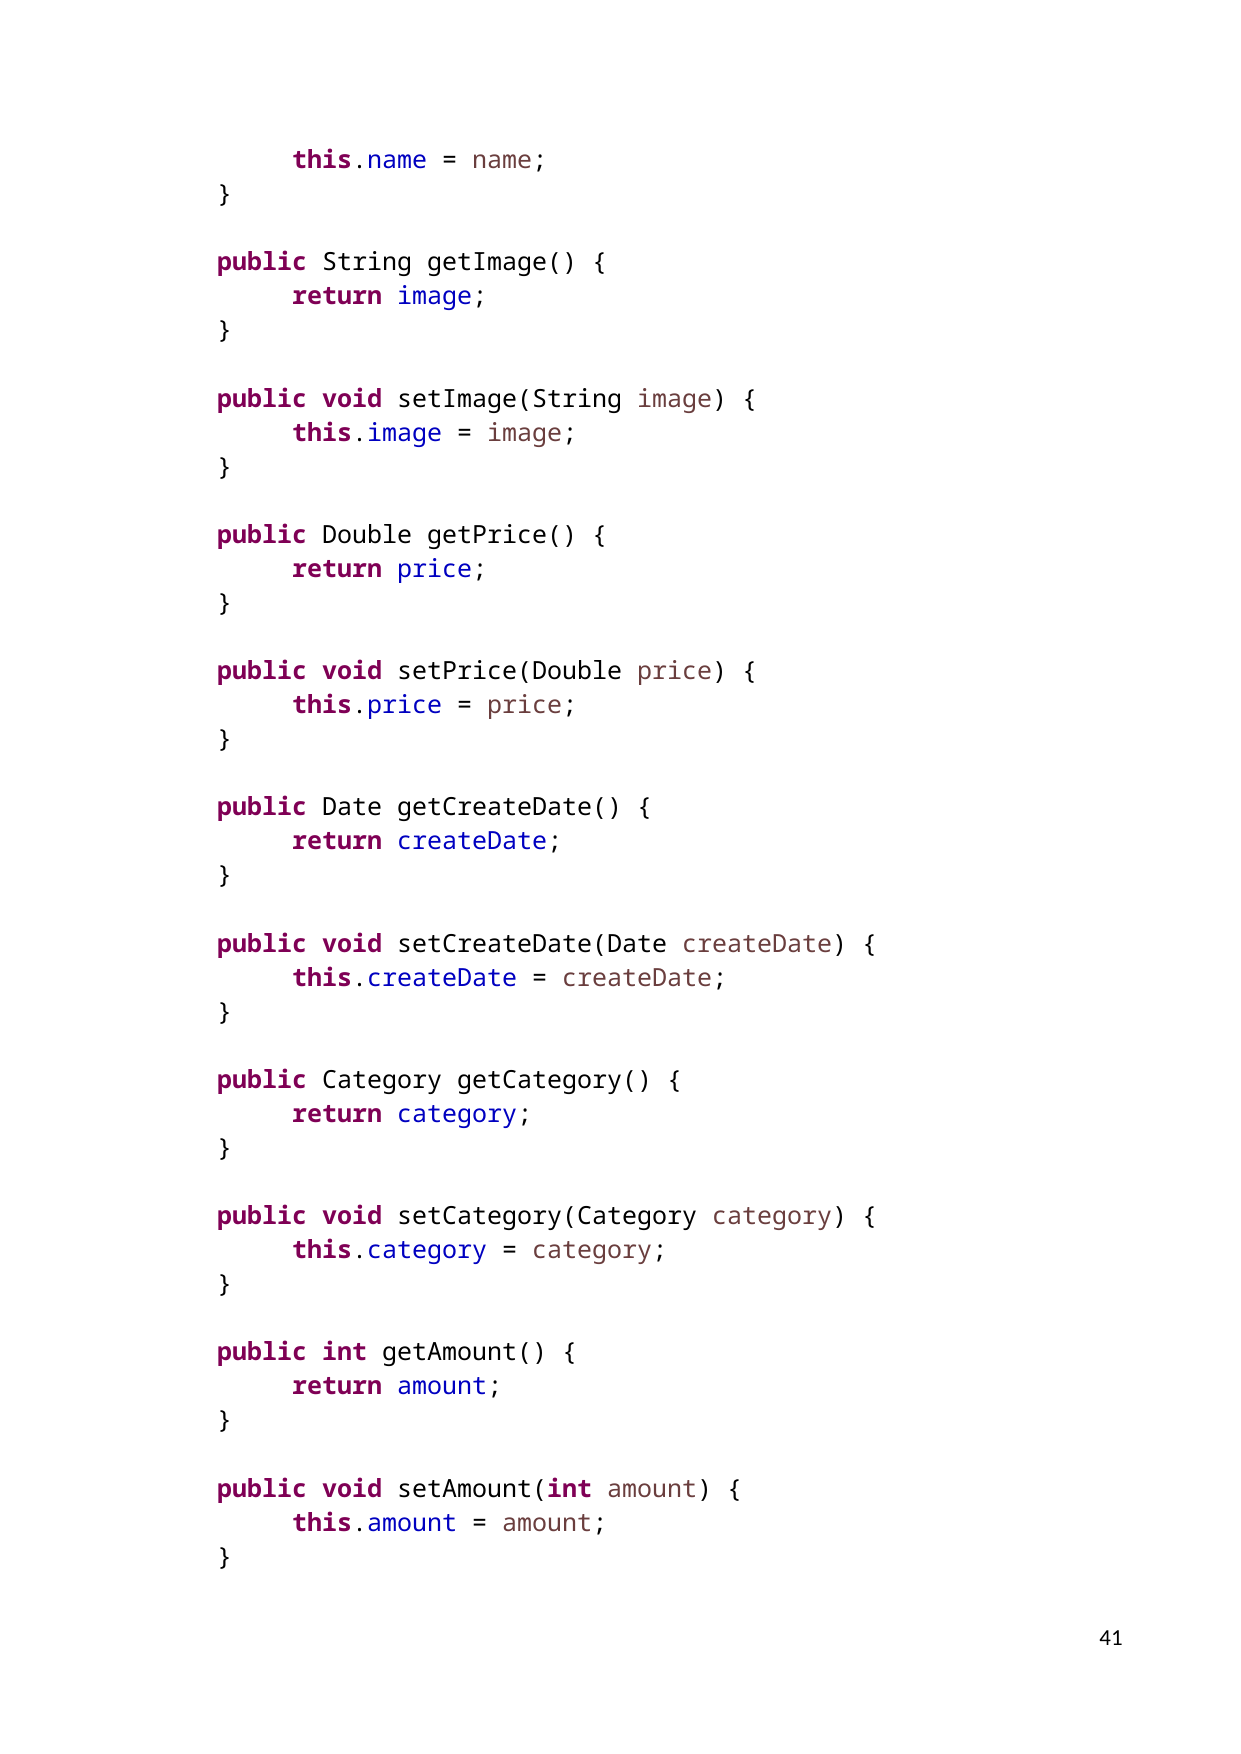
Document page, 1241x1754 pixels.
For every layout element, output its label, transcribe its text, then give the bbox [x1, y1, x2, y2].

text return amount; [142, 1368, 1122, 1402]
text public int getAmount() { [142, 1334, 1122, 1368]
text this.image = image; [142, 414, 1122, 448]
text public Double getPrice() { [142, 516, 1122, 551]
text public String getImage() { [142, 244, 1122, 278]
text public Date getCreateDate() { [142, 789, 1122, 823]
text } [142, 1402, 1122, 1436]
text } [142, 721, 1122, 755]
text public void setCreateDate(Date createDate) { [142, 925, 1122, 959]
text this.price = price; [142, 687, 1122, 721]
text } [142, 1538, 1122, 1572]
text public void setPrice(Double price) { [142, 653, 1122, 687]
text } [142, 857, 1122, 891]
text return image; [142, 278, 1122, 312]
text } [142, 1129, 1122, 1164]
text this.createDate = createDate; [142, 959, 1122, 993]
text public Category getCategory() { [142, 1061, 1122, 1096]
text return price; [142, 551, 1122, 584]
text this.amount = amount; [142, 1504, 1122, 1538]
text } [142, 312, 1122, 346]
text public void setCategory(Category category) { [142, 1198, 1122, 1232]
text return category; [142, 1096, 1122, 1129]
text } [142, 584, 1122, 619]
text } [142, 993, 1122, 1027]
text } [142, 1266, 1122, 1300]
text this.category = category; [142, 1232, 1122, 1266]
text public void setAmount(int amount) { [142, 1470, 1122, 1504]
text public void setImage(String image) { [142, 380, 1122, 414]
text } [142, 176, 1122, 210]
text return createDate; [142, 823, 1122, 857]
text } [142, 448, 1122, 482]
text this.name = name; [142, 142, 1122, 176]
